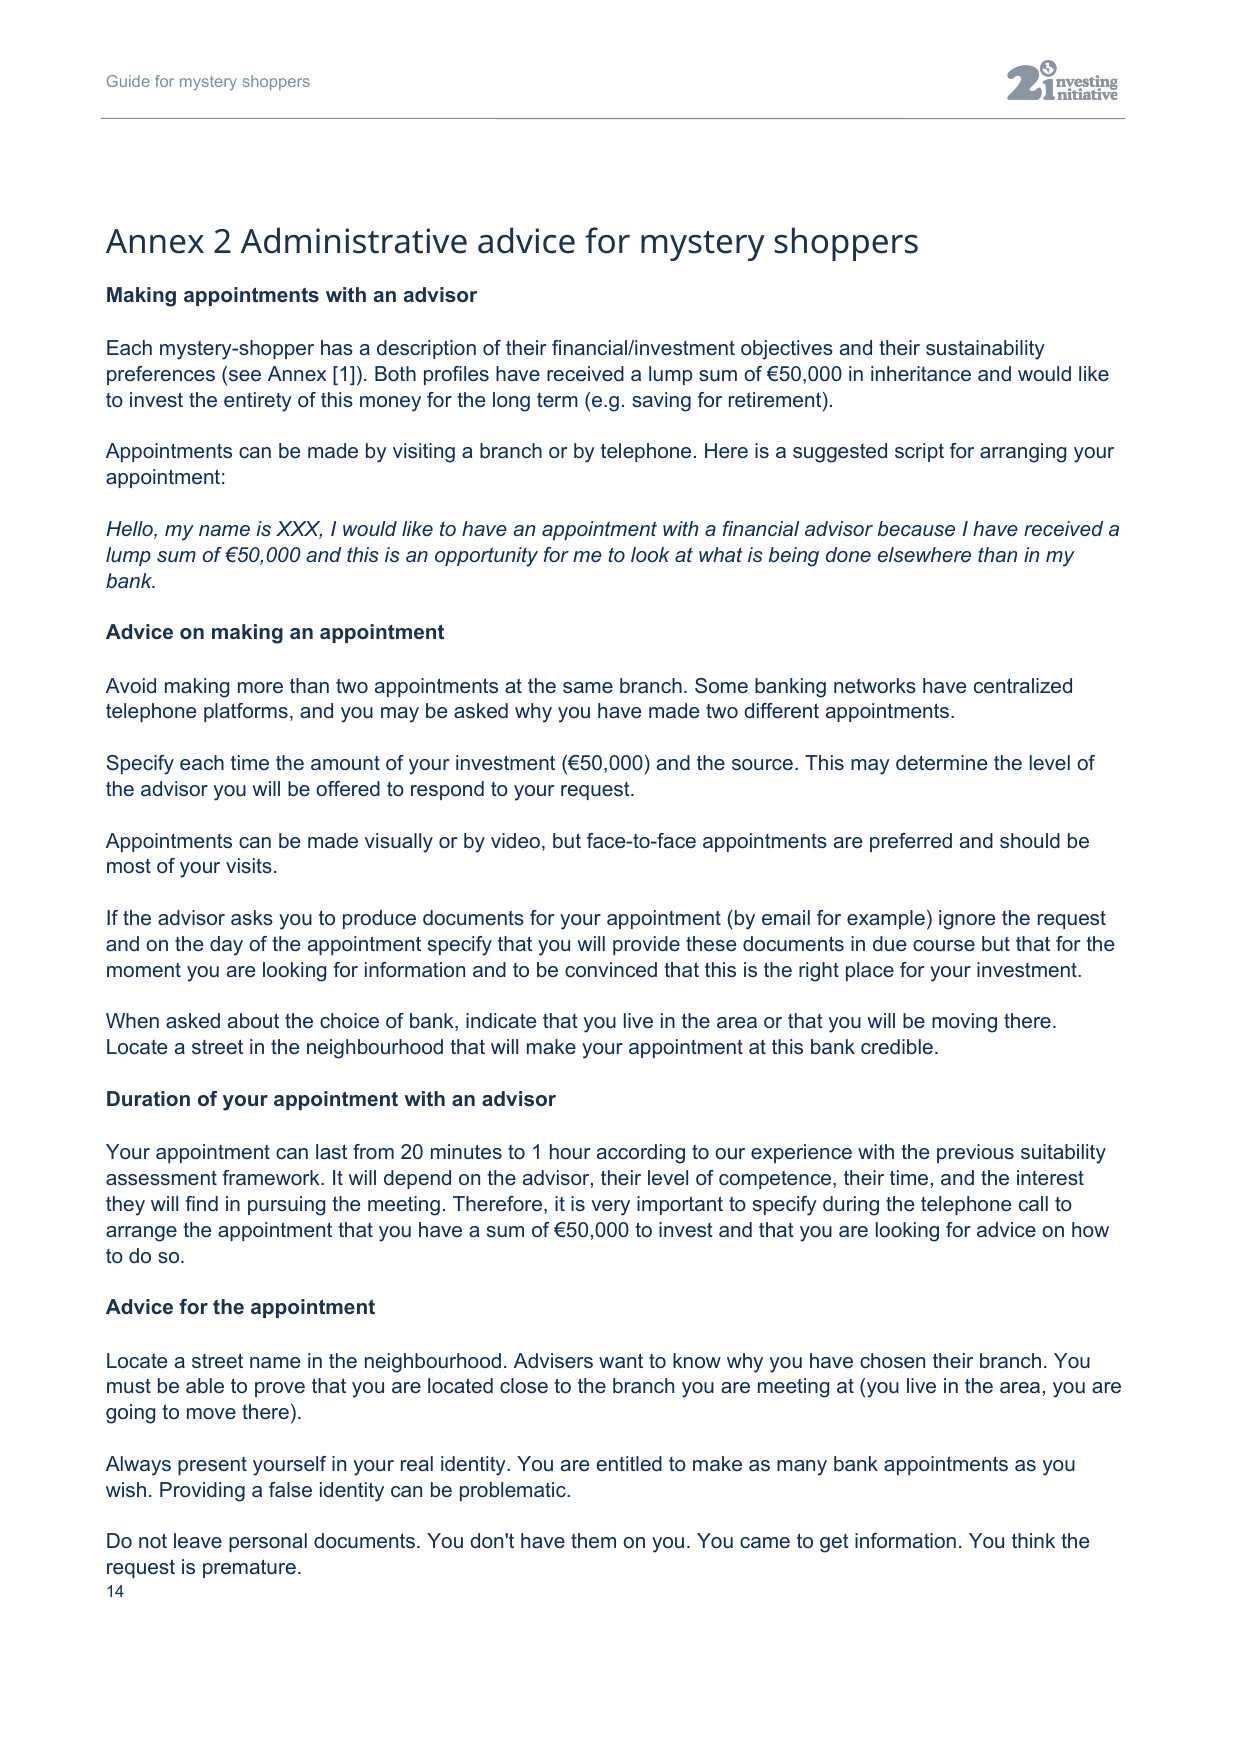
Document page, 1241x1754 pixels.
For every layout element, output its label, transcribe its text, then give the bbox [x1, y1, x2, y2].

text When asked about the choice of bank, indicate that you live in the area or that you will be moving there. Locate a street in the neighbourhood that will make your appointment at this bank credible. [106, 1009, 1124, 1059]
subtitle Duration of your appointment with an advisor [106, 1087, 1124, 1111]
subtitle Making appointments with an advisor [106, 283, 1124, 307]
text Locate a street name in the neighbourhood. Advisers want to know why you have chosen their branch. You must be able to prove that you are located close to the branch you are meeting at (you live in the area, you are going to move there). [106, 1348, 1124, 1424]
subtitle Advice for the appointment [106, 1295, 1124, 1319]
text If the advisor asks you to produce documents for your appointment (by email for example) ignore the request and on the day of the appointment specify that you will provide these documents in due course but that for the moment you are looking for information and to be convinced that this is the right place for your investment. [106, 906, 1124, 982]
subtitle Advice on making an appointment [106, 620, 1124, 644]
text Hello, my name is XXX, I would like to have an appointment with a financial advisor because I have received a lump sum of €50,000 and this is an opportunity for me to look at what is being done elsewhere than in my bank. [106, 517, 1124, 592]
text Appointments can be made by visiting a branch or by telephone. Here is a suggested script for arranging your appointment: [106, 439, 1124, 489]
text Always present yourself in your real identity. You are entitled to make as many bank appointments as you wish. Providing a false identity can be problematic. [106, 1452, 1124, 1502]
text Do not leave personal documents. You don't have them on you. You came to get information. You think the request is premature. [106, 1529, 1124, 1579]
subtitle Annex 2 Administrative advice for mystery shoppers [106, 218, 1124, 263]
text Avoid making more than two appointments at the same branch. Some banking networks have centralized telephone platforms, and you may be asked why you have made two different appointments. [106, 673, 1124, 723]
text Your appointment can last from 20 minutes to 1 hour according to our experience with the previous suitability assessment framework. It will depend on the advisor, their level of competence, their time, and the interest they will find in pursuing the meeting. Therefore, it is very important to specify during the telephone call to arrange the appointment that you have a sum of €50,000 to invest and that you are looking for advice on how to do so. [106, 1140, 1124, 1267]
text Appointments can be made visually or by video, but face-to-face appointments are preferred and should be most of your visits. [106, 828, 1124, 878]
text Specify each time the amount of your investment (€50,000) and the source. This may determine the level of the advisor you will be offered to respond to your request. [106, 751, 1124, 801]
text Each mystery-shopper has a description of their financial/investment objectives and their sustainability preferences (see Annex [1]). Both profiles have received a lump sum of €50,000 in inheritance and would like to invest the entirety of this money for the long term (e.g. saving for retirement). [106, 336, 1124, 412]
